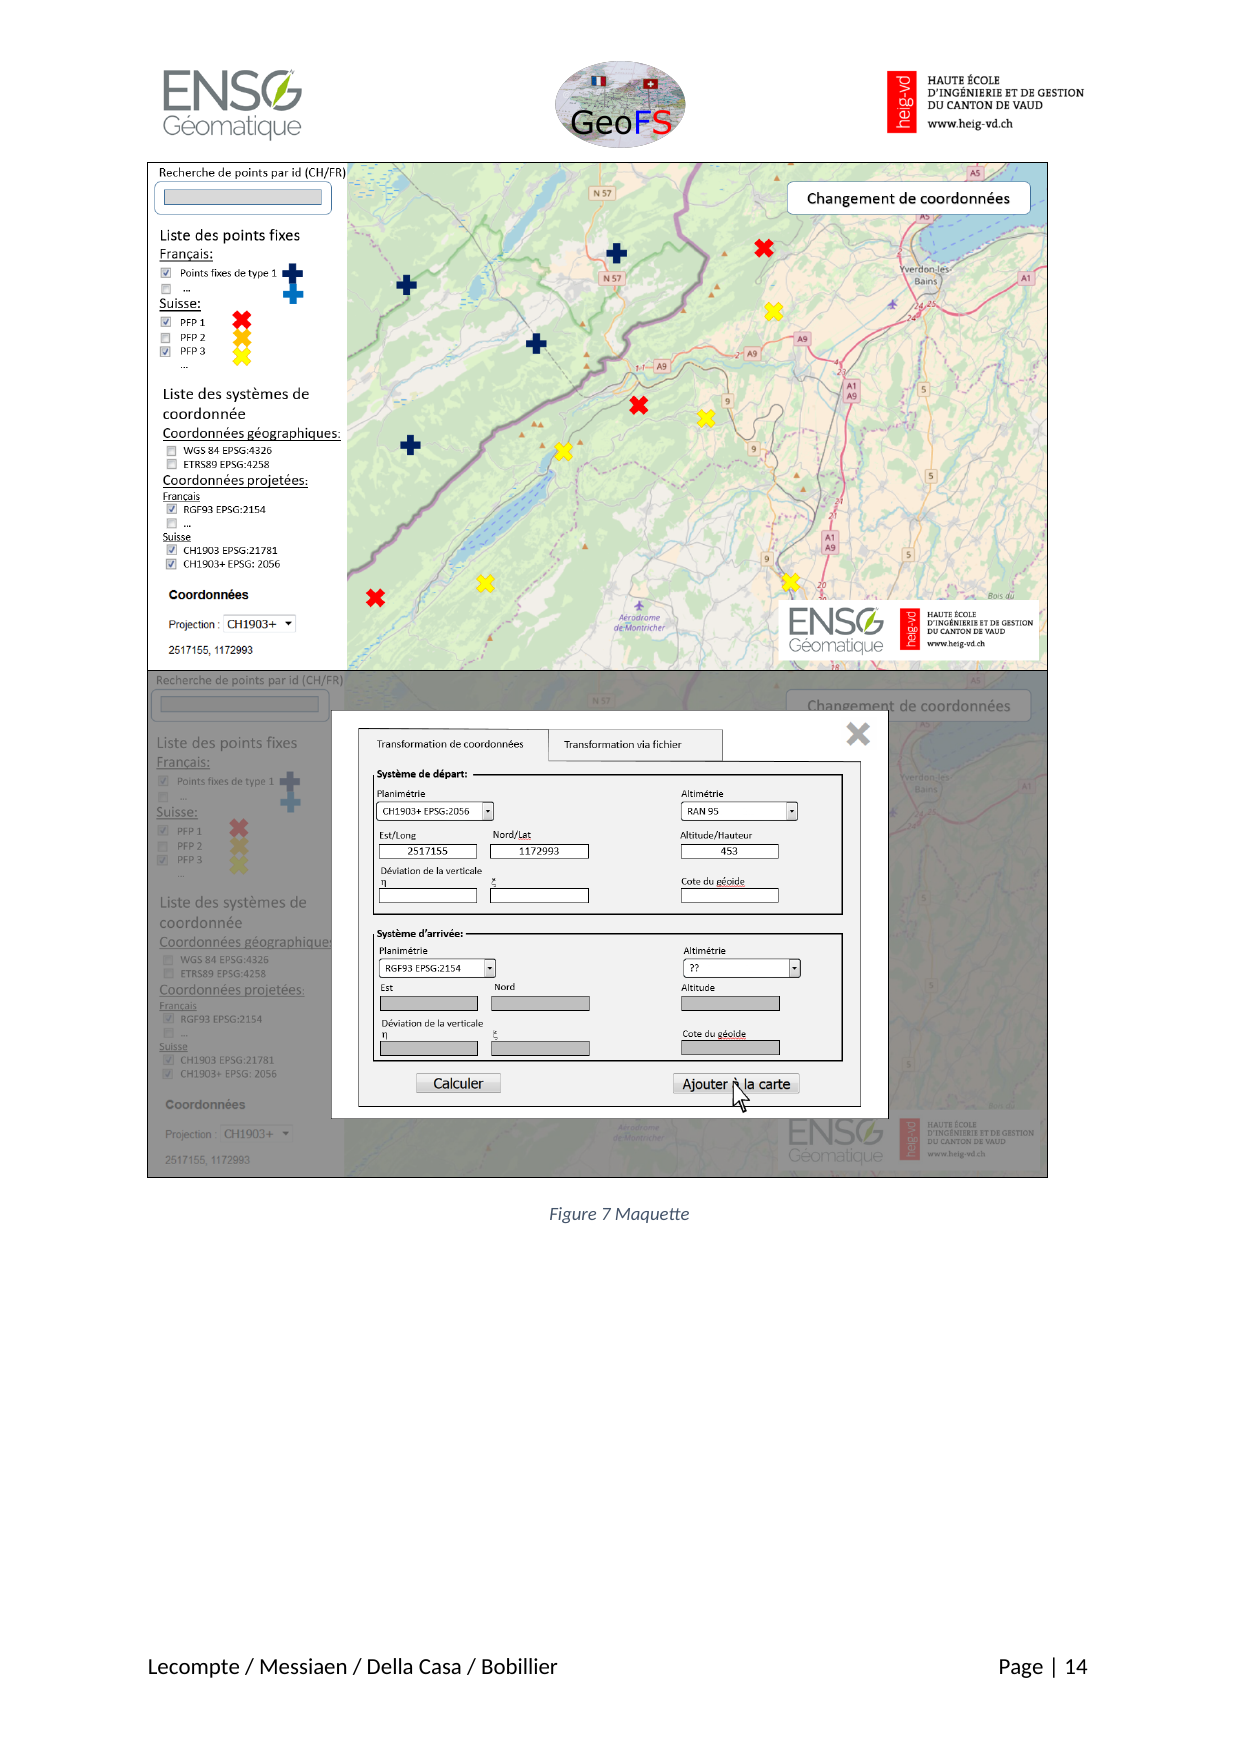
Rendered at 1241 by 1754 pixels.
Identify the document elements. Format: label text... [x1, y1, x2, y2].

picture [147, 59, 318, 148]
picture [551, 59, 689, 148]
picture [148, 163, 1047, 670]
picture [148, 671, 1047, 1177]
picture [877, 59, 1093, 148]
